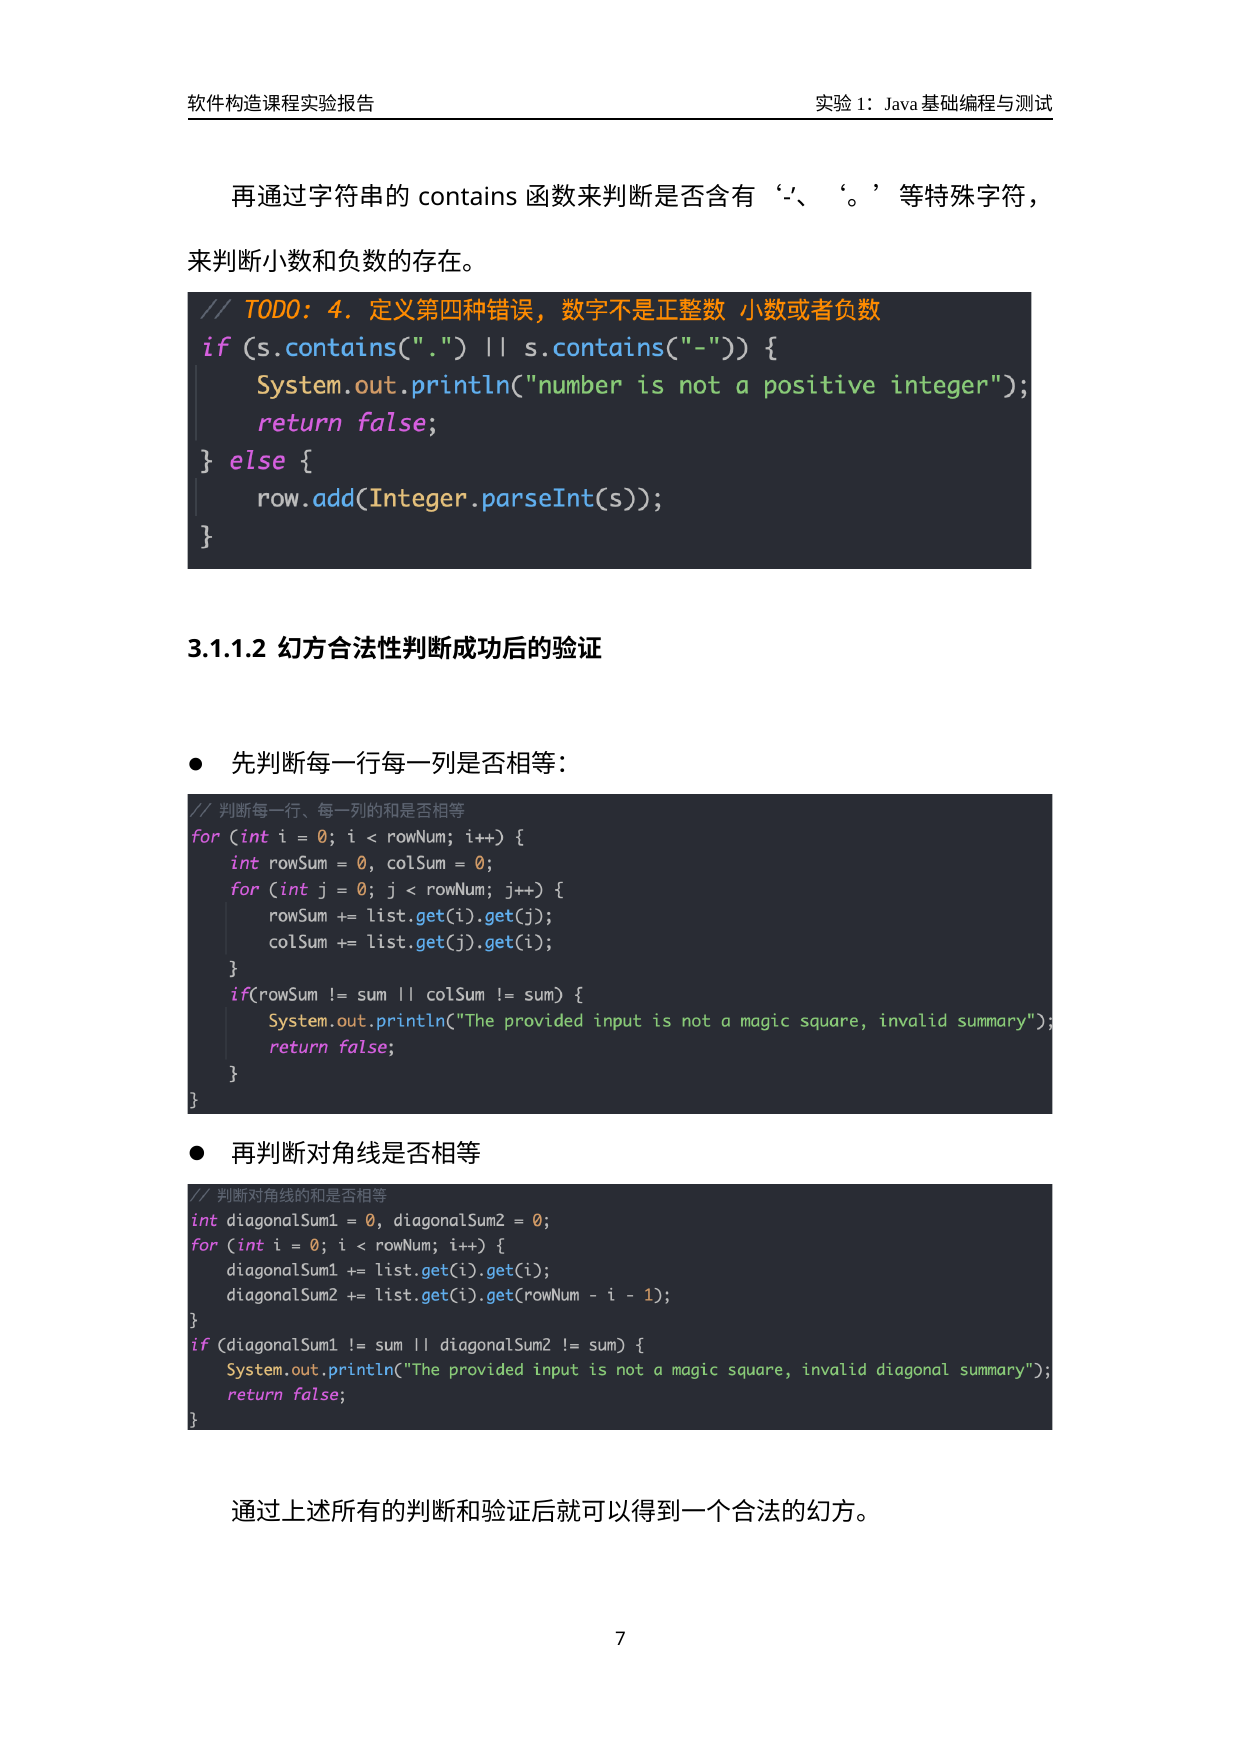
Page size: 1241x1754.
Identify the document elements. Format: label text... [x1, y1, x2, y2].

subtitle 幻方合法性判断成功后的验证 [187, 614, 1053, 679]
picture [187, 1184, 1053, 1430]
picture [187, 794, 1053, 1114]
text 通过上述所有的判断和验证后就可以得到一个合法的幻方。 [187, 1477, 1053, 1542]
list 先判断每一行每一列是否相等： [187, 729, 1053, 794]
list 再判断对角线是否相等 [187, 1119, 1053, 1184]
text 再通过字符串的 contains 函数来判断是否含有‘-’、‘。’等特殊字符，来判断小数和负数的存在。 [187, 162, 1053, 292]
picture [187, 292, 1032, 569]
